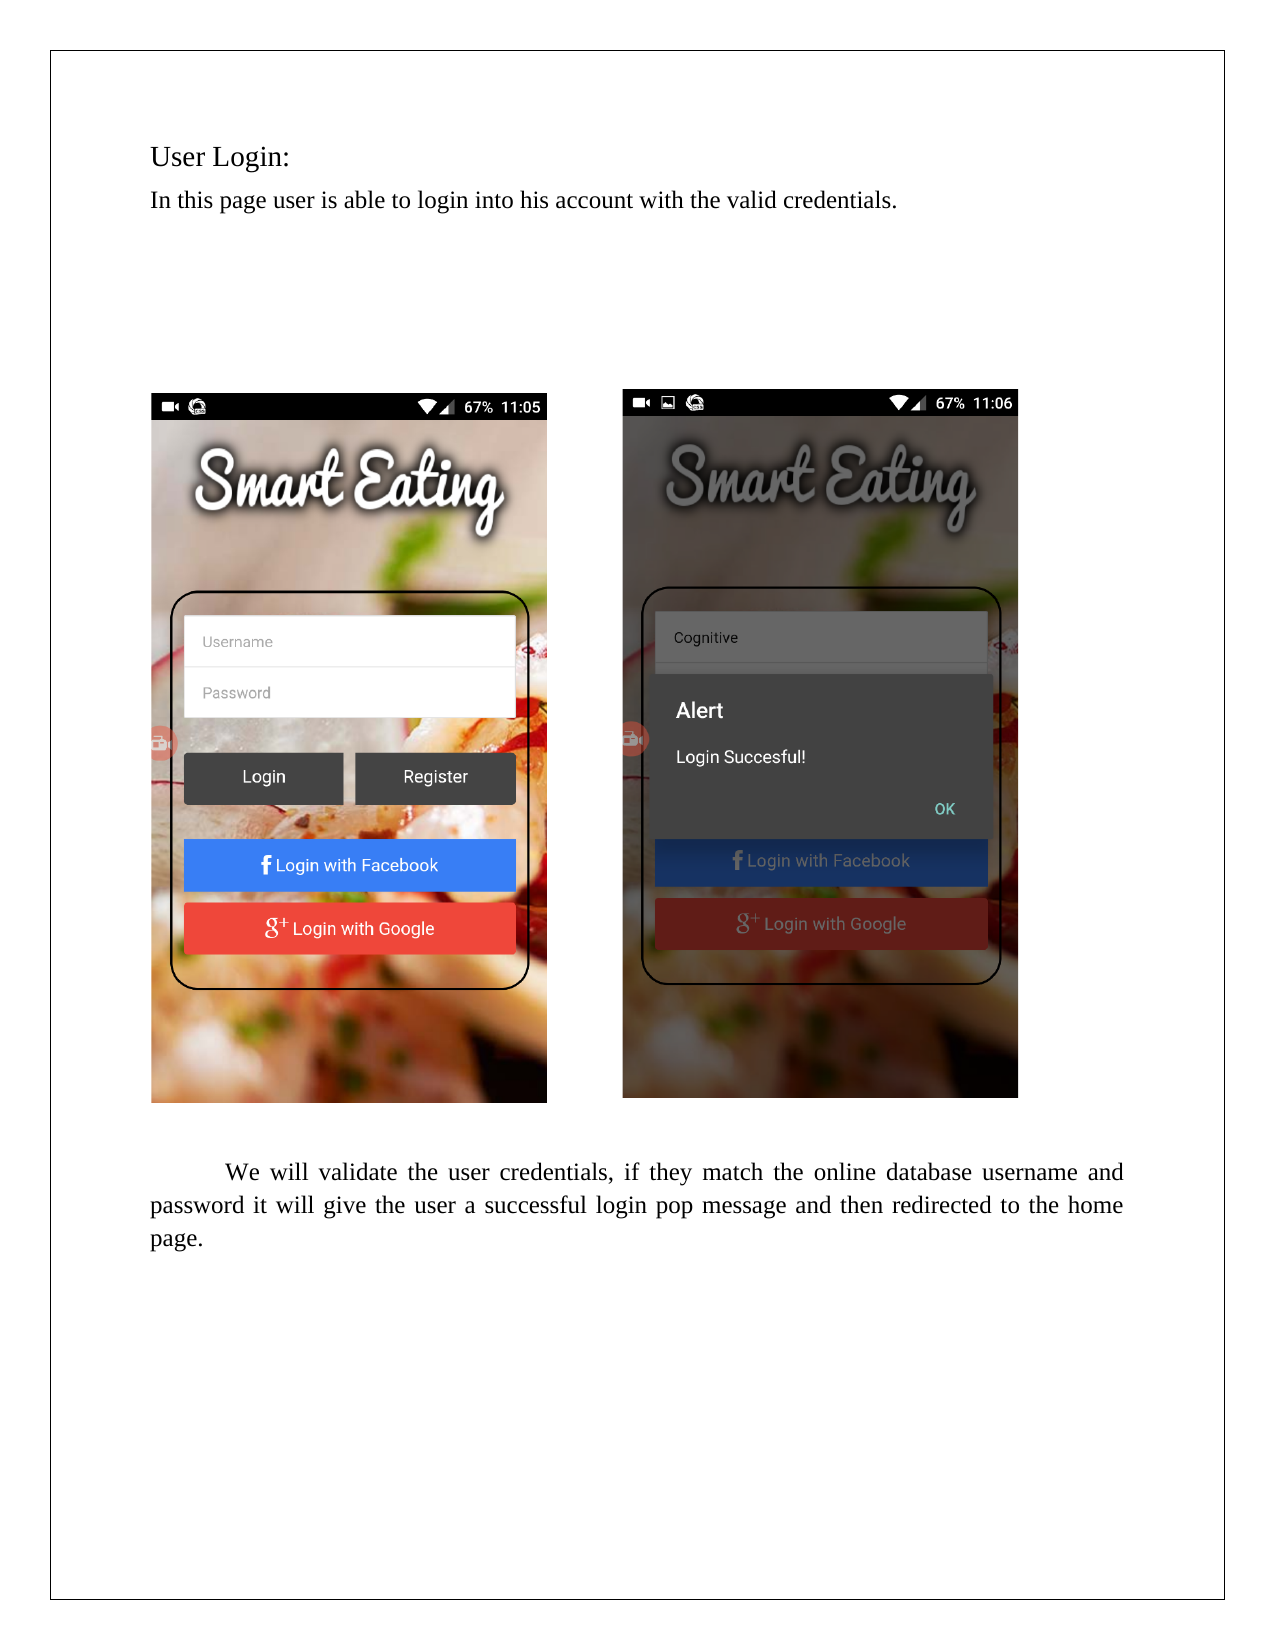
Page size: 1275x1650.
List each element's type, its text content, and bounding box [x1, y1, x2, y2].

text User Login: [150, 150, 1125, 171]
picture [621, 389, 1018, 1096]
text In this page user is able to login into his account with the valid credentials. [150, 192, 1125, 212]
picture [150, 393, 547, 1100]
text We will validate the user credentials, if they match the online database username and password it will give the user a successful login pop message and then redirected to the home page. [150, 1157, 1125, 1252]
